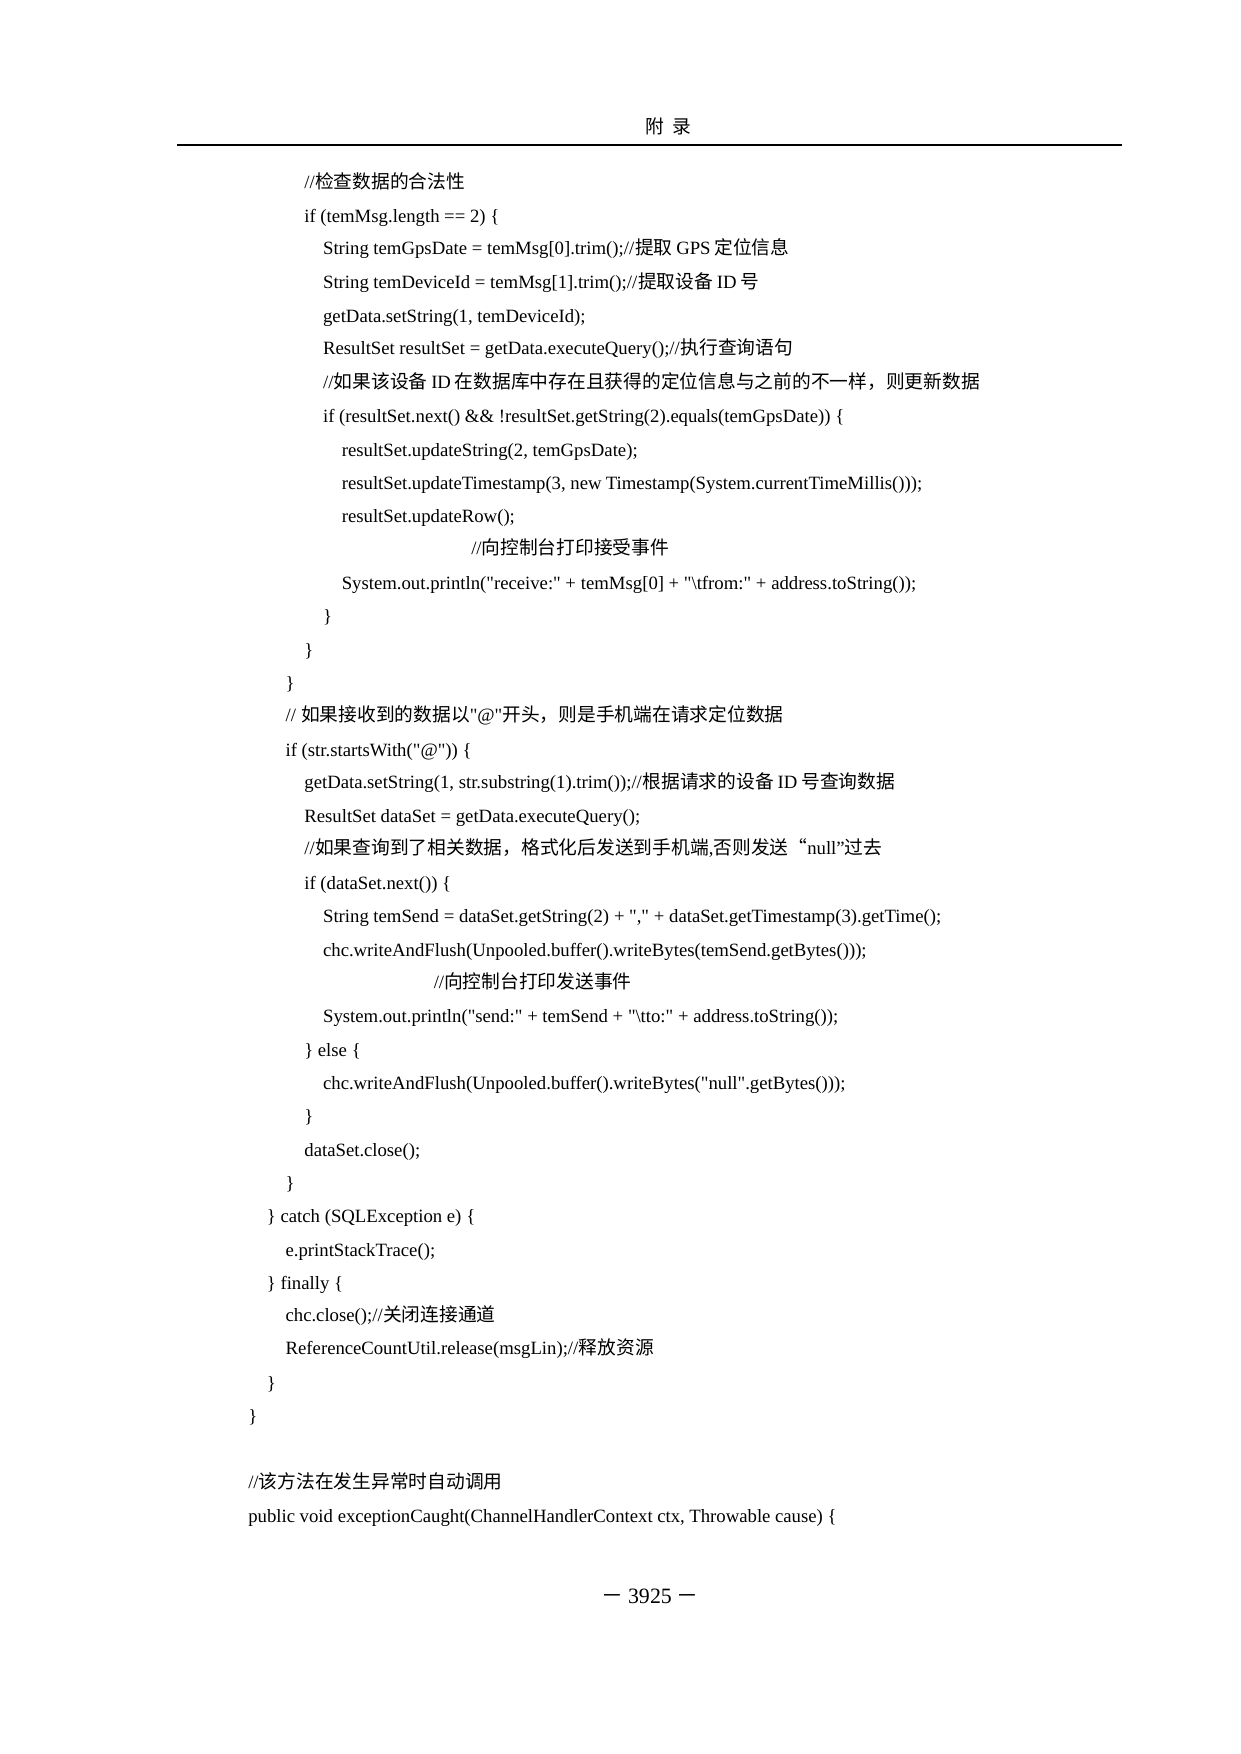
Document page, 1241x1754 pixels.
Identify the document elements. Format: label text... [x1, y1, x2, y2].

text String temGpsDate = temMsg[0].trim();//提取GPS定位信息 [177, 227, 1122, 260]
text } [177, 593, 1122, 627]
text } [177, 627, 1122, 660]
text } [177, 1360, 1122, 1393]
text if (dataSet.next()) { [177, 860, 1122, 893]
text ResultSet dataSet = getData.executeQuery(); [177, 793, 1122, 827]
text } [177, 1093, 1122, 1127]
text } [177, 1393, 1122, 1427]
text getData.setString(1, temDeviceId); [177, 293, 1122, 327]
text } finally { [177, 1260, 1122, 1293]
text if (str.startsWith("@")) { [177, 727, 1122, 760]
text dataSet.close(); [177, 1127, 1122, 1160]
text resultSet.updateTimestamp(3, new Timestamp(System.currentTimeMillis())); [177, 460, 1122, 493]
text } catch (SQLException e) { [177, 1193, 1122, 1227]
text //检查数据的合法性 [177, 160, 1122, 193]
text chc.writeAndFlush(Unpooled.buffer().writeBytes(temSend.getBytes())); [177, 927, 1122, 960]
text String temSend = dataSet.getString(2) + "," + dataSet.getTimestamp(3).getTime(); [177, 893, 1122, 927]
text //如果查询到了相关数据，格式化后发送到手机端,否则发送“null”过去 [177, 827, 1122, 860]
text //向控制台打印发送事件 [396, 960, 1122, 993]
text ResultSet resultSet = getData.executeQuery();//执行查询语句 [177, 327, 1122, 360]
text System.out.println("receive:" + temMsg[0] + "\tfrom:" + address.toString()); [177, 560, 1122, 593]
text chc.writeAndFlush(Unpooled.buffer().writeBytes("null".getBytes())); [177, 1060, 1122, 1093]
text getData.setString(1, str.substring(1).trim());//根据请求的设备ID号查询数据 [177, 760, 1122, 793]
text // 如果接收到的数据以"@"开头，则是手机端在请求定位数据 [177, 693, 1122, 727]
text ReferenceCountUtil.release(msgLin);//释放资源 [177, 1327, 1122, 1360]
text //如果该设备ID在数据库中存在且获得的定位信息与之前的不一样，则更新数据 [177, 360, 1122, 393]
text } else { [177, 1027, 1122, 1060]
text public void exceptionCaught(ChannelHandlerContext ctx, Throwable cause) { [177, 1493, 1122, 1527]
text } [177, 1160, 1122, 1193]
text resultSet.updateRow(); [177, 493, 1122, 527]
text System.out.println("send:" + temSend + "\tto:" + address.toString()); [177, 993, 1122, 1027]
text //该方法在发生异常时自动调用 [177, 1460, 1122, 1493]
text e.printStackTrace(); [177, 1227, 1122, 1260]
text if (resultSet.next() && !resultSet.getString(2).equals(temGpsDate)) { [177, 393, 1122, 427]
text String temDeviceId = temMsg[1].trim();//提取设备ID号 [177, 260, 1122, 293]
text } [177, 660, 1122, 693]
text if (temMsg.length == 2) { [177, 193, 1122, 227]
text chc.close();//关闭连接通道 [177, 1293, 1122, 1327]
text resultSet.updateString(2, temGpsDate); [177, 427, 1122, 460]
text //向控制台打印接受事件 [396, 527, 1122, 560]
